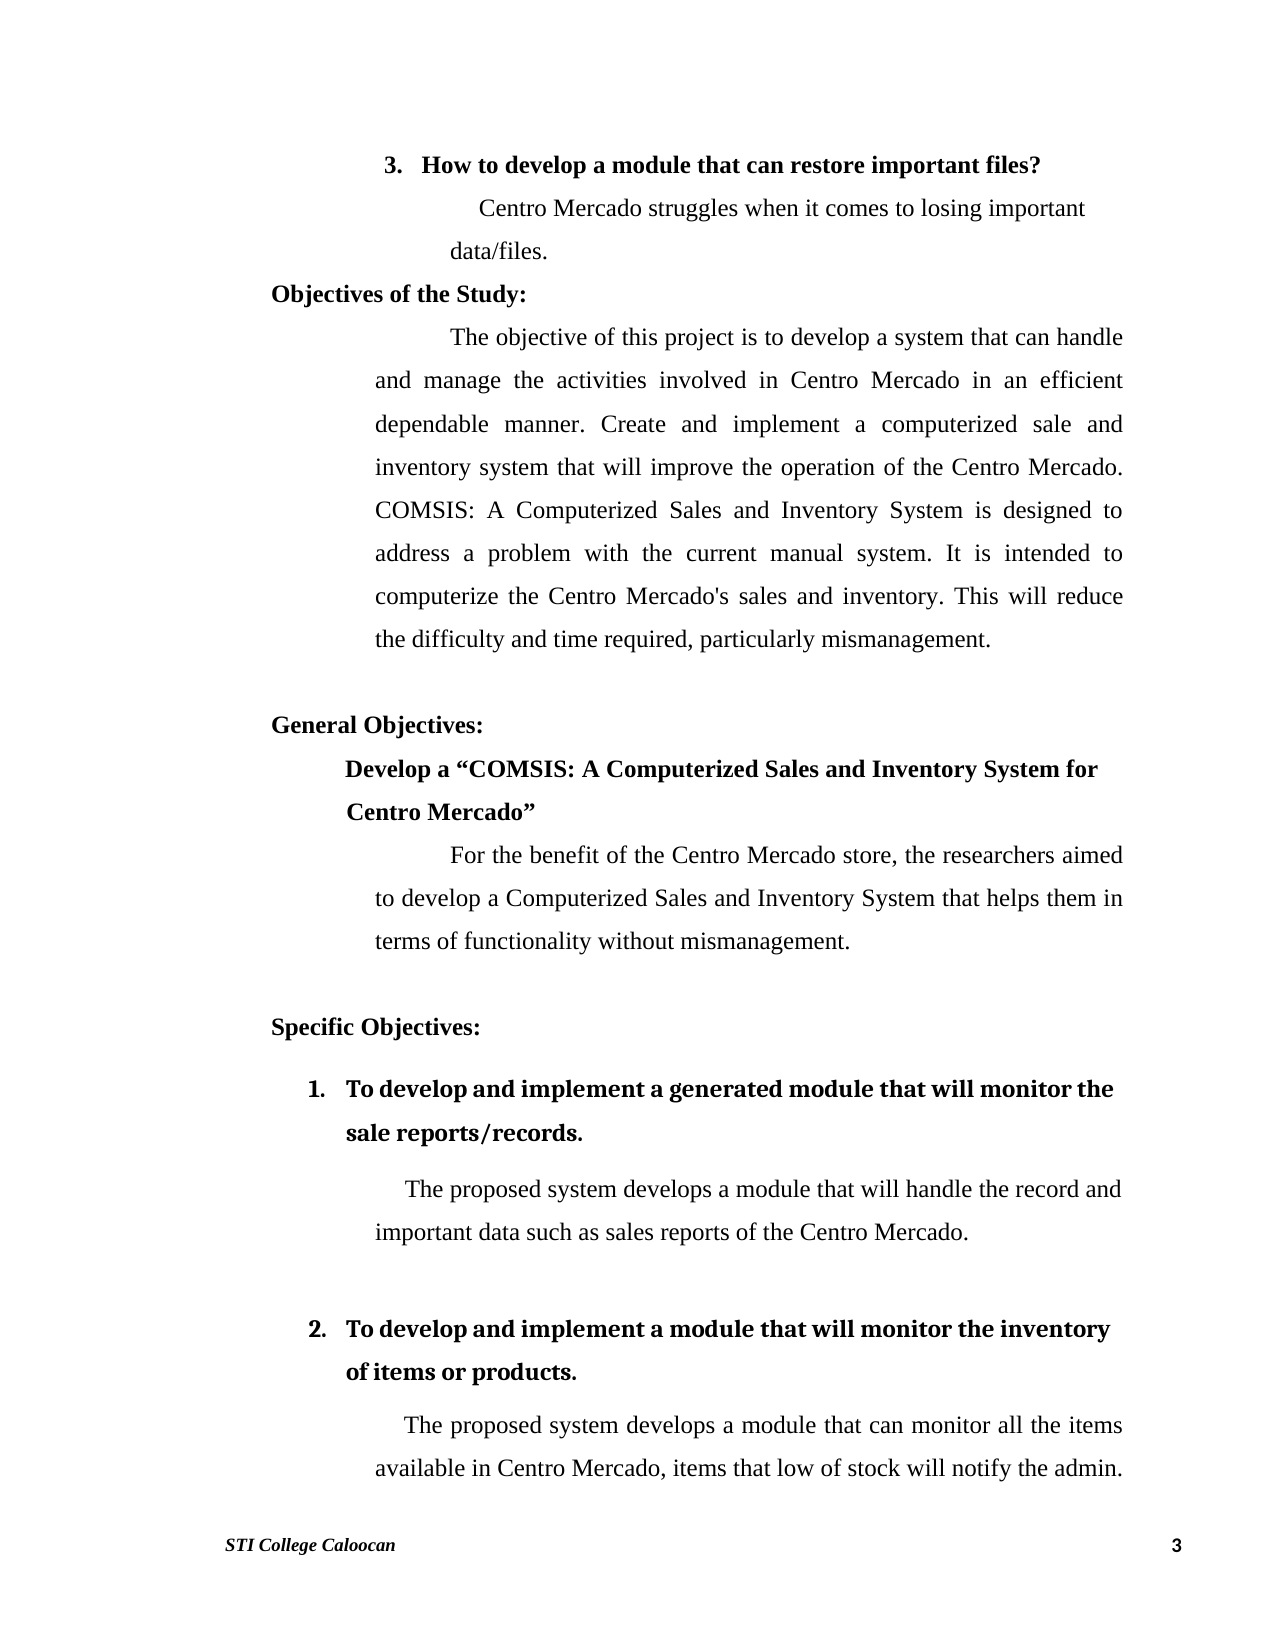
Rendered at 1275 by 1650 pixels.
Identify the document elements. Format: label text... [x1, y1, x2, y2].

list How to develop a module that can restore important files? [384, 150, 1112, 179]
text General Objectives: [271, 711, 1123, 739]
text Objectives of the Study: [271, 279, 1123, 308]
text For the benefit of the Centro Mercado store, the researchers aimed to develop a Computerized Sales and Inventory System that helps them in terms of functionality without mismanagement. [375, 840, 1124, 955]
list To develop and implement a module that will monitor the inventory of items or products. [308, 1315, 1123, 1387]
text The proposed system develops a module that can monitor all the items available in Centro Mercado, items that low of stock will notify the admin. [375, 1410, 1124, 1482]
text The proposed system develops a module that will handle the record and important data such as sales reports of the Centro Mercado. [375, 1174, 1123, 1246]
text Specific Objectives: [271, 1012, 1123, 1041]
text Centro Mercado struggles when it comes to losing important data/files. [450, 193, 1112, 265]
text Develop a “COMSIS: A Computerized Sales and Inventory System for Centro Mercado” [345, 754, 1123, 826]
text The objective of this project is to develop a system that can handle and manage the activities involved in Centro Mercado in an efficient dependable manner. Create and implement a computerized sale and inventory system that will improve the operation of the Centro Mercado. COMSIS: A Computerized Sales and Inventory System is designed to address a problem with the current manual system. It is intended to computerize the Centro Mercado's sales and inventory. This will reduce the difficulty and time required, particularly mismanagement. [375, 322, 1124, 653]
list To develop and implement a generated module that will monitor the sale reports/records. [308, 1075, 1123, 1147]
